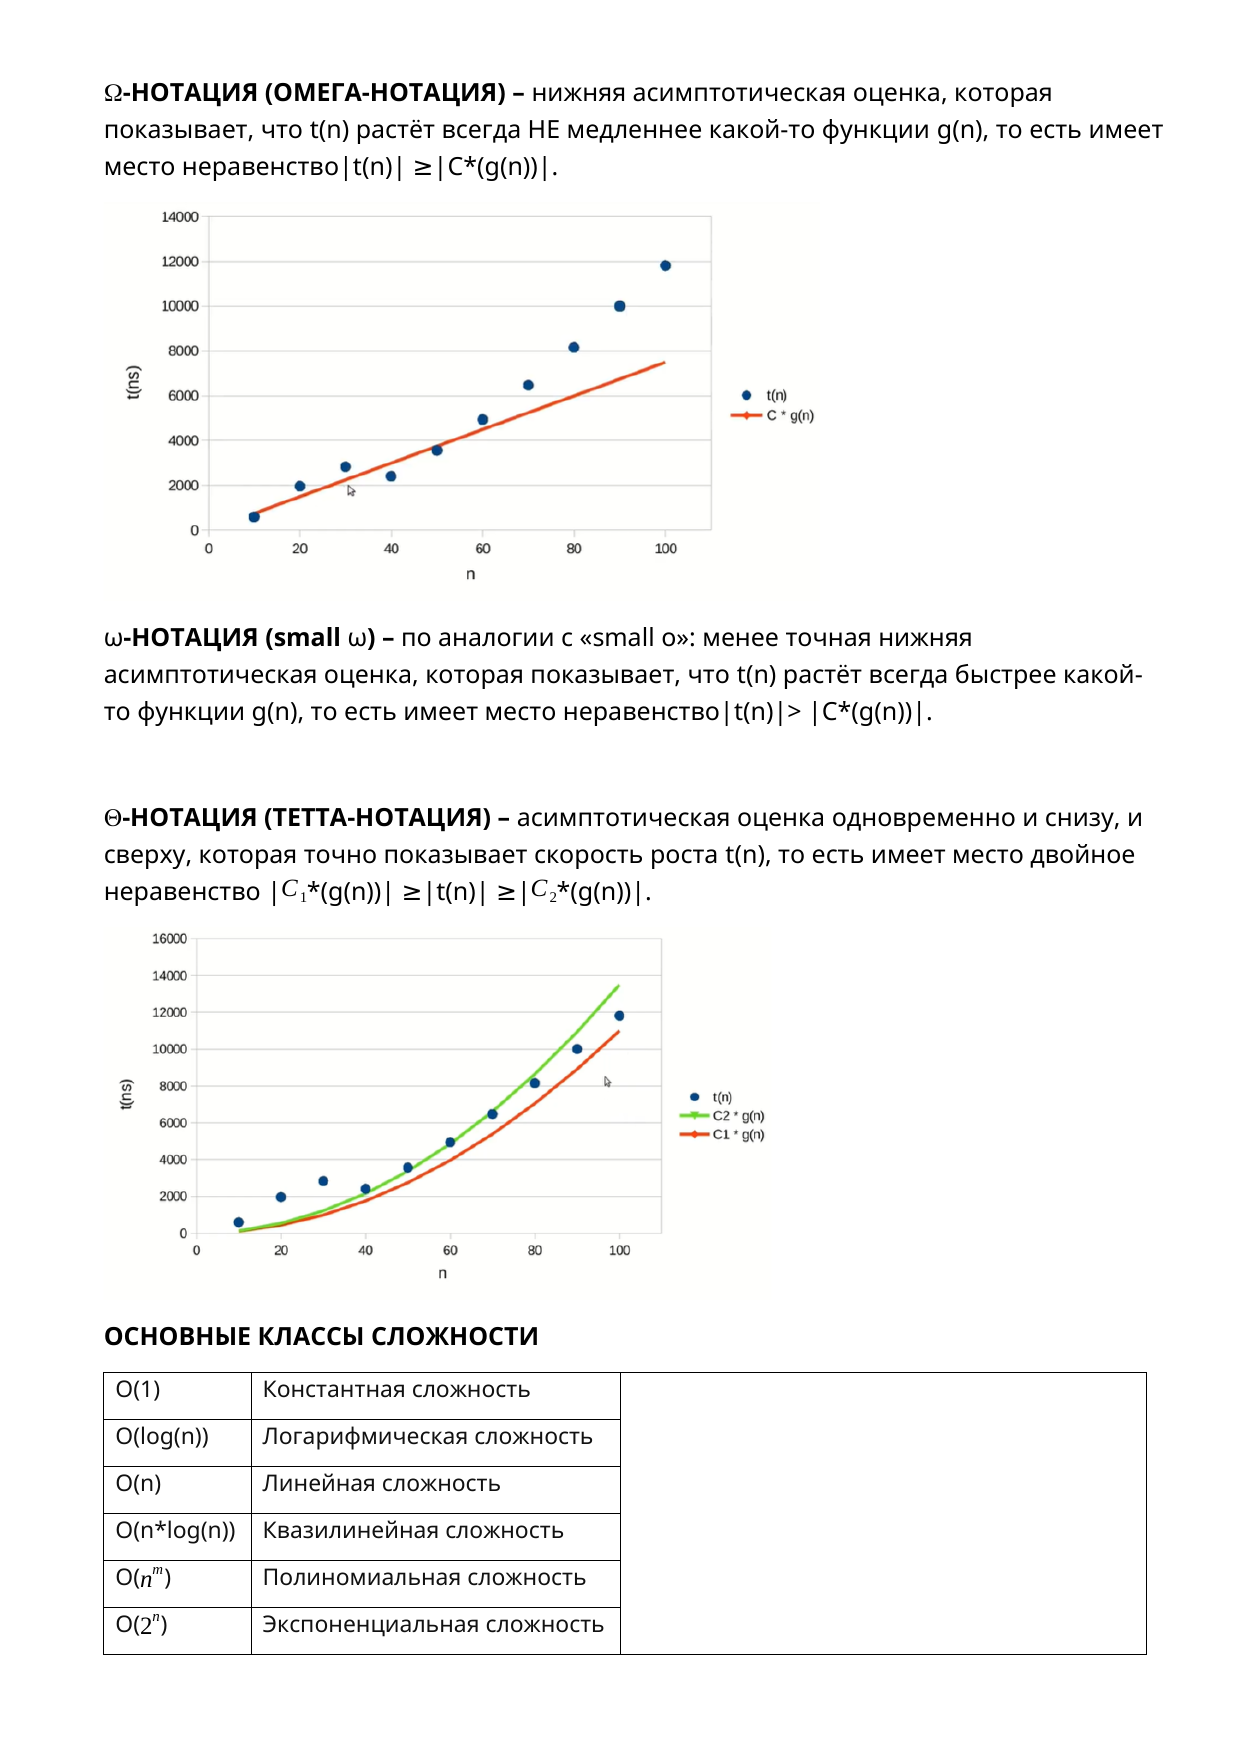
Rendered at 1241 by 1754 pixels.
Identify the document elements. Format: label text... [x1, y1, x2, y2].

table_cell O() [104, 1608, 251, 1653]
picture [103, 927, 772, 1300]
text ω-НОТАЦИЯ (small ω) – по аналогии с «small o»: менее точная нижняя асимптотическая оценка, которая показывает, что t(n) растёт всегда быстрее какой-то функции g(n), то есть имеет место неравенство|t(n)|> |C*(g(n))|. [103, 619, 1165, 727]
table_cell Полиномиальная сложность [252, 1561, 620, 1607]
text -НОТАЦИЯ (ОМЕГА-НОТАЦИЯ) – нижняя асимптотическая оценка, которая показывает, что t(n) растёт всегда НЕ медленнее какой-то функции g(n), то есть имеет место неравенство|t(n)| ≥|C*(g(n))|. [103, 75, 1165, 183]
table_cell Логарифмическая сложность [252, 1420, 620, 1466]
table_cell Квазилинейная сложность [252, 1514, 620, 1559]
table_cell O(log(n)) [104, 1420, 251, 1466]
picture [103, 202, 820, 601]
table_cell Экспоненциальная сложность [252, 1608, 620, 1653]
table_cell Линейная сложность [252, 1467, 620, 1513]
table_cell O(n*log(n)) [104, 1514, 251, 1559]
text ОСНОВНЫЕ КЛАССЫ СЛОЖНОСТИ [103, 1318, 1165, 1352]
table_header Константная сложность [252, 1373, 620, 1419]
table_header O(1) [104, 1373, 251, 1419]
table_cell O() [104, 1561, 251, 1607]
text -НОТАЦИЯ (ТЕТТА-НОТАЦИЯ) – асимптотическая оценка одновременно и снизу, и сверху, которая точно показывает скорость роста t(n), то есть имеет место двойное неравенство |*(g(n))| ≥|t(n)| ≥|*(g(n))|. [103, 800, 1165, 908]
table_cell O(n) [104, 1467, 251, 1513]
table_header [621, 1373, 1146, 1653]
